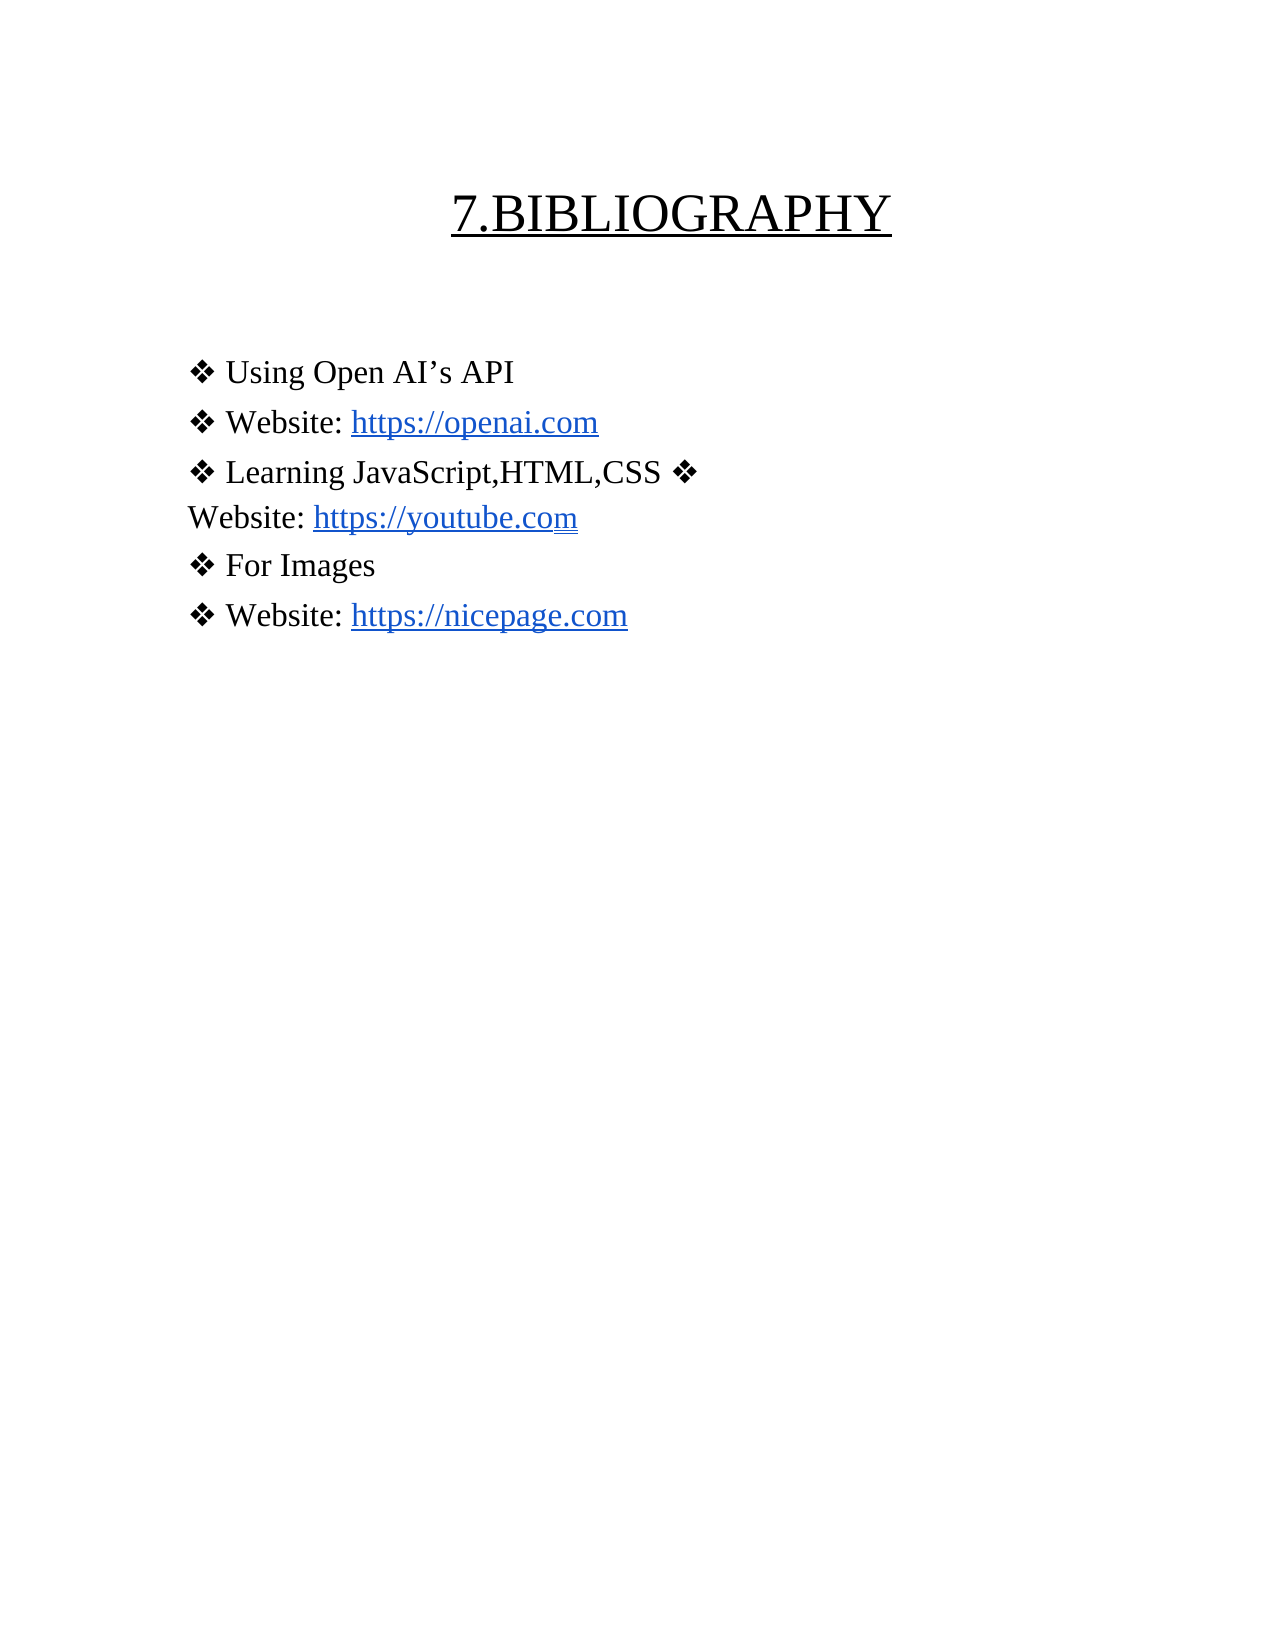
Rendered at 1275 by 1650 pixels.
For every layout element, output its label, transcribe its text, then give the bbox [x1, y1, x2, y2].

text ❖ Learning JavaScript,HTML,CSS ❖ Website: https://youtube.com [187, 447, 707, 535]
text ❖ Website: https://nicepage.com [187, 591, 1188, 635]
text ❖ Using Open AI’s API [187, 347, 1188, 391]
text ❖ For Images [187, 541, 1188, 585]
text ❖ Website: https://openai.com [187, 397, 1188, 442]
text 7.BIBLIOGRAPHY [451, 180, 1188, 243]
